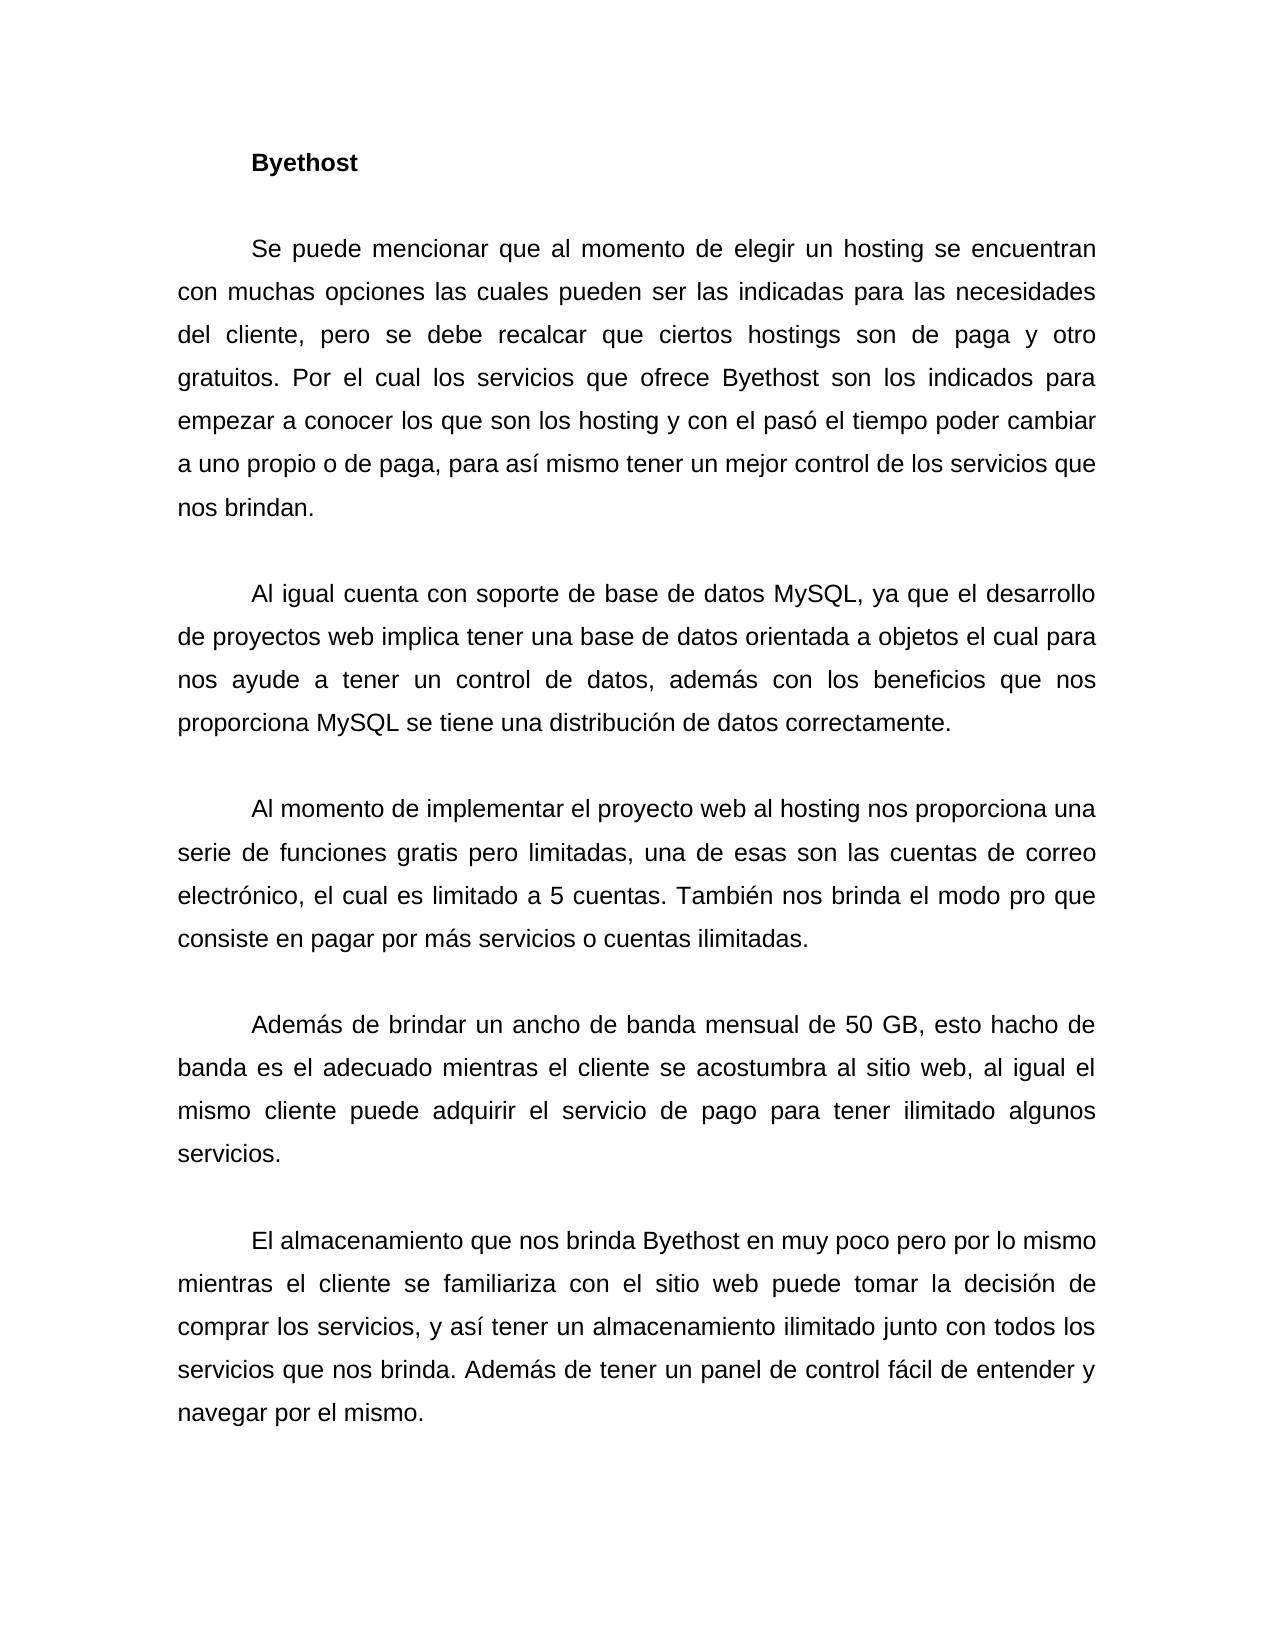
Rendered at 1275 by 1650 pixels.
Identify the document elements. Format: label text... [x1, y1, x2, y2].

text Byethost [177, 148, 1098, 176]
text Se puede mencionar que al momento de elegir un hosting se encuentran con muchas opciones las cuales pueden ser las indicadas para las necesidades del cliente, pero se debe recalcar que ciertos hostings son de paga y otro gratuitos. Por el cual los servicios que ofrece Byethost son los indicados para empezar a conocer los que son los hosting y con el pasó el tiempo poder cambiar a uno propio o de paga, para así mismo tener un mejor control de los servicios que nos brindan. [177, 234, 1098, 521]
text Además de brindar un ancho de banda mensual de 50 GB, esto hacho de banda es el adecuado mientras el cliente se acostumbra al sitio web, al igual el mismo cliente puede adquirir el servicio de pago para tener ilimitado algunos servicios. [177, 1010, 1098, 1168]
text Al igual cuenta con soporte de base de datos MySQL, ya que el desarrollo de proyectos web implica tener una base de datos orientada a objetos el cual para nos ayude a tener un control de datos, además con los beneficios que nos proporciona MySQL se tiene una distribución de datos correctamente. [177, 579, 1098, 737]
text El almacenamiento que nos brinda Byethost en muy poco pero por lo mismo mientras el cliente se familiariza con el sitio web puede tomar la decisión de comprar los servicios, y así tener un almacenamiento ilimitado junto con todos los servicios que nos brinda. Además de tener un panel de control fácil de entender y navegar por el mismo. [177, 1226, 1098, 1427]
text Al momento de implementar el proyecto web al hosting nos proporciona una serie de funciones gratis pero limitadas, una de esas son las cuentas de correo electrónico, el cual es limitado a 5 cuentas. También nos brinda el modo pro que consiste en pagar por más servicios o cuentas ilimitadas. [177, 794, 1098, 953]
